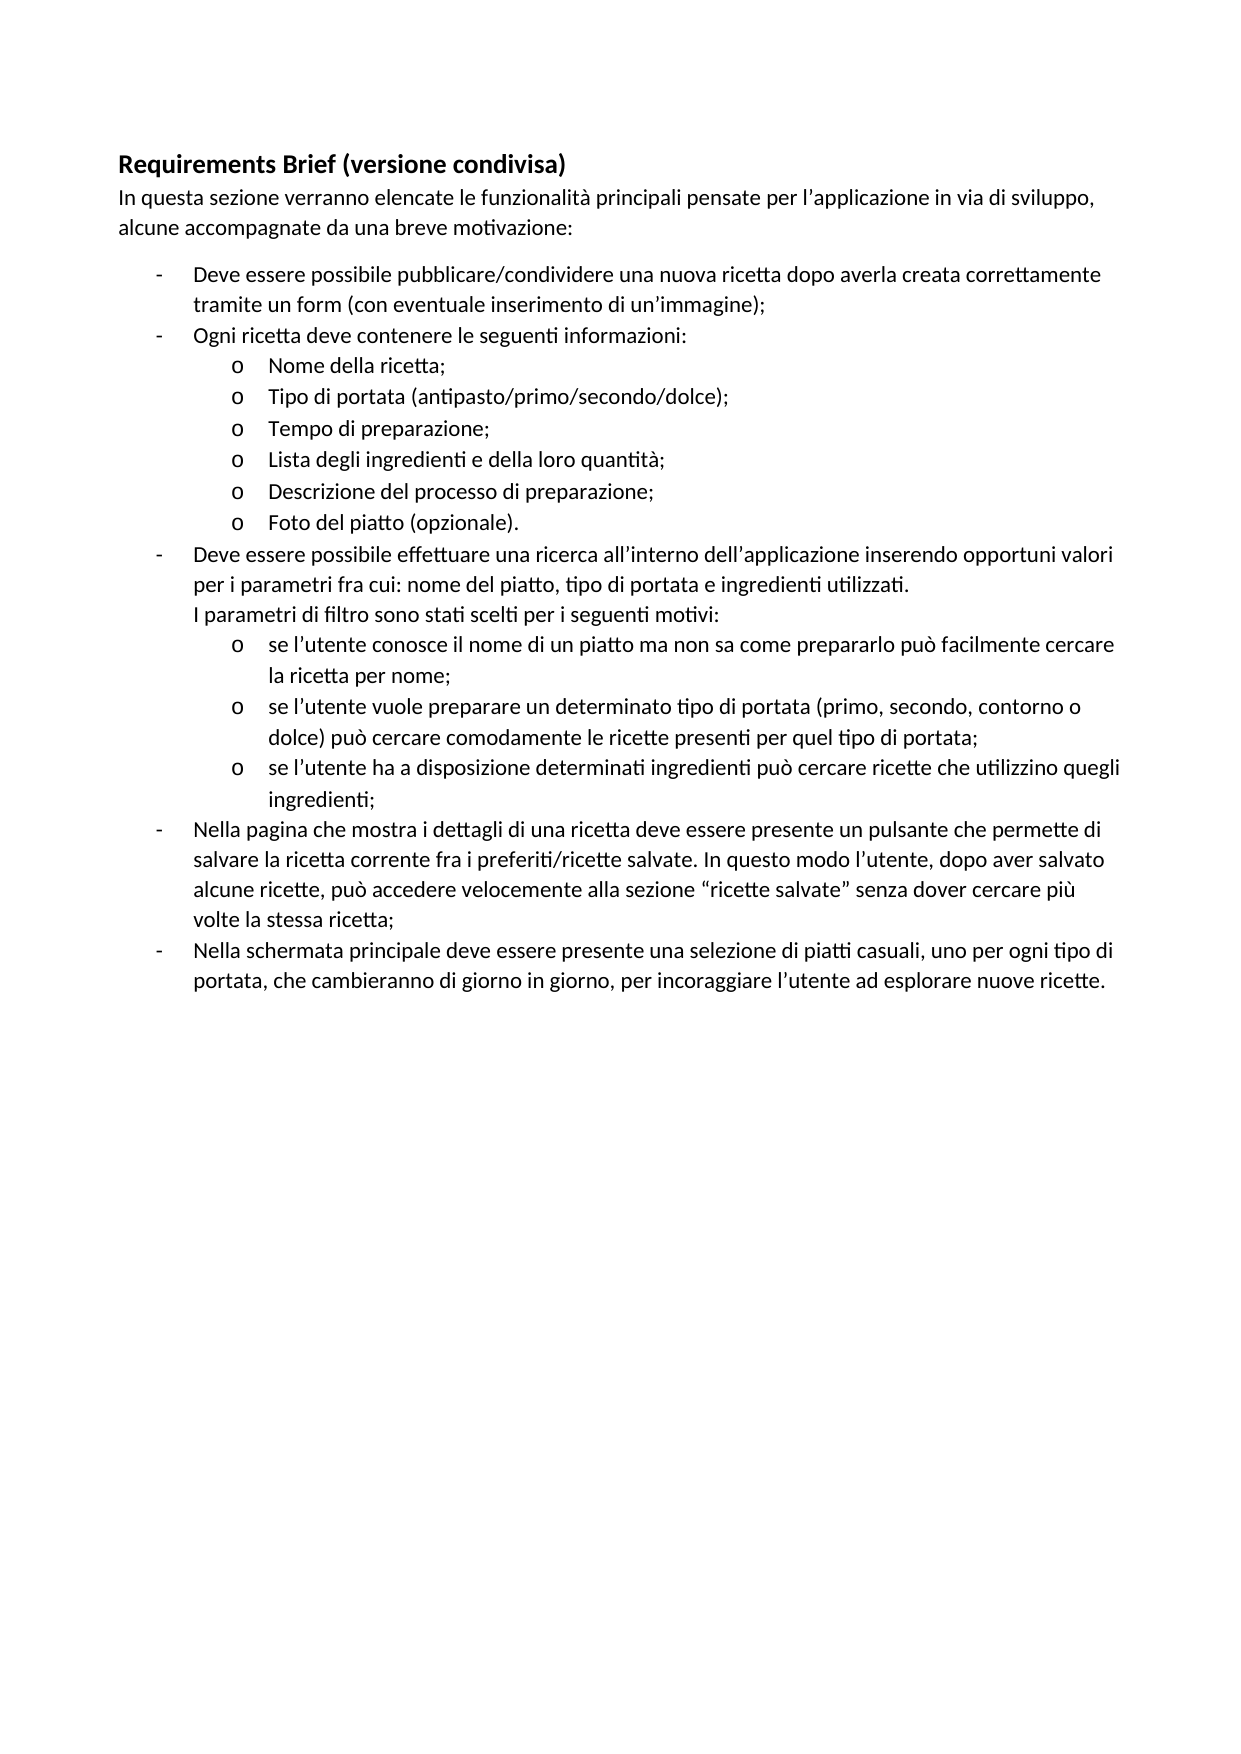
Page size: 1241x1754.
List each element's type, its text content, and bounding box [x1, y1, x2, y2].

text In questa sezione verranno elencate le funzionalità principali pensate per l’applicazione in via di sviluppo, alcune accompagnate da una breve motivazione: [118, 183, 1122, 241]
list Nome della ricetta; [231, 351, 1122, 380]
list Descrizione del processo di preparazione; [231, 477, 1122, 506]
list Lista degli ingredienti e della loro quantità; [231, 445, 1122, 474]
list Foto del piatto (opzionale). [231, 508, 1122, 537]
list Tempo di preparazione; [231, 414, 1122, 443]
list Deve essere possibile effettuare una ricerca all’interno dell’applicazione inserendo opportuni valori per i parametri fra cui: nome del piatto, tipo di portata e ingredienti utilizzati. I parametri di filtro sono stati scelti per i seguenti motivi: [156, 540, 1122, 628]
list Nella pagina che mostra i dettagli di una ricetta deve essere presente un pulsante che permette di salvare la ricetta corrente fra i preferiti/ricette salvate. In questo modo l’utente, dopo aver salvato alcune ricette, può accedere velocemente alla sezione “ricette salvate” senza dover cercare più volte la stessa ricetta; [156, 815, 1122, 934]
list se l’utente ha a disposizione determinati ingredienti può cercare ricette che utilizzino quegli ingredienti; [231, 753, 1122, 813]
subtitle Requirements Brief (versione condivisa) [118, 148, 1122, 181]
list Deve essere possibile pubblicare/condividere una nuova ricetta dopo averla creata correttamente tramite un form (con eventuale inserimento di un’immagine); [156, 260, 1122, 318]
list se l’utente conosce il nome di un piatto ma non sa come prepararlo può facilmente cercare la ricetta per nome; [231, 630, 1122, 690]
list se l’utente vuole preparare un determinato tipo di portata (primo, secondo, contorno o dolce) può cercare comodamente le ricette presenti per quel tipo di portata; [231, 692, 1122, 751]
list Ogni ricetta deve contenere le seguenti informazioni: [156, 321, 1122, 349]
list Tipo di portata (antipasto/primo/secondo/dolce); [231, 382, 1122, 412]
list Nella schermata principale deve essere presente una selezione di piatti casuali, uno per ogni tipo di portata, che cambieranno di giorno in giorno, per incoraggiare l’utente ad esplorare nuove ricette. [156, 936, 1122, 994]
